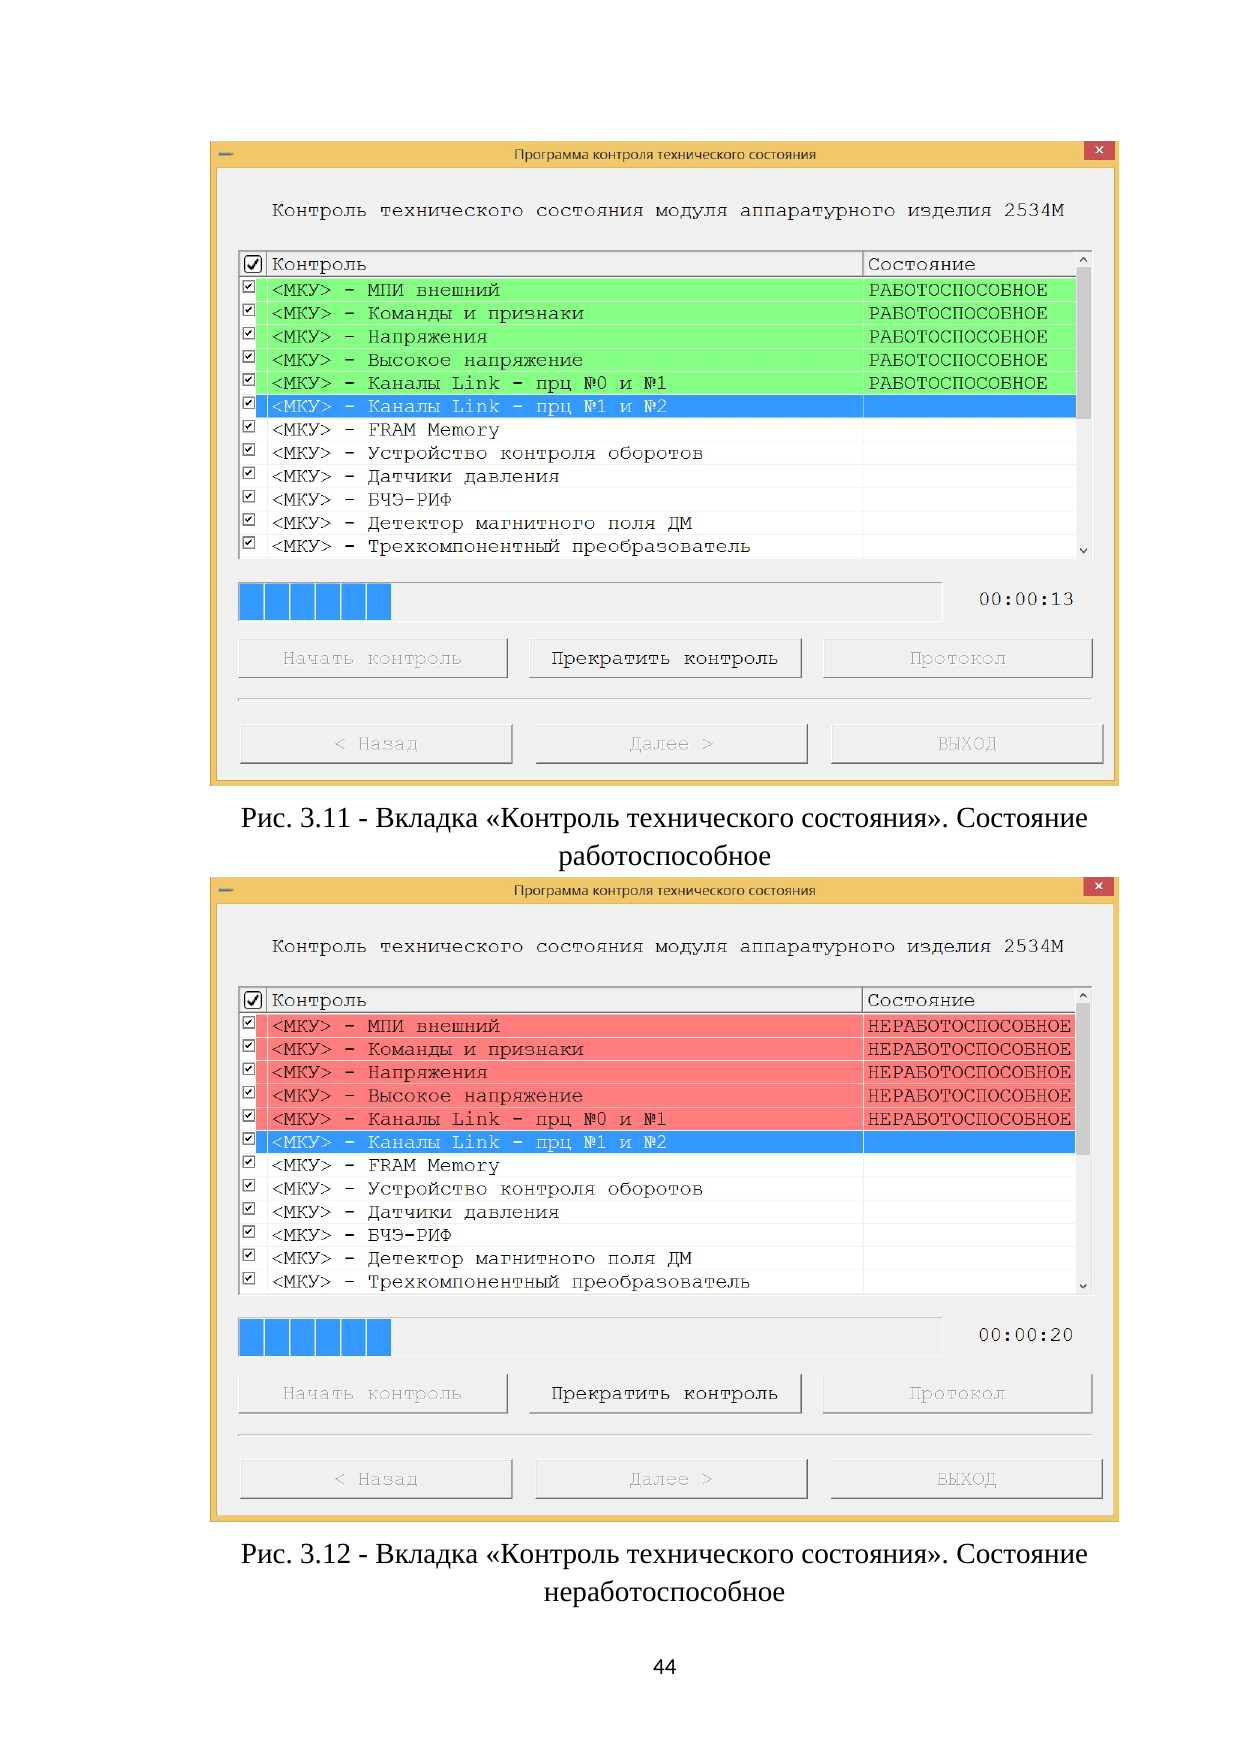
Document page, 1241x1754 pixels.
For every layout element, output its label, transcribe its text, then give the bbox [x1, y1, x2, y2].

text Рис. 3.12 - Вкладка «Контроль технического состояния». Состояние неработоспособное [177, 1536, 1152, 1608]
picture [210, 877, 1119, 1522]
text Рис. 3.11 - Вкладка «Контроль технического состояния». Состояние работоспособное [177, 800, 1152, 872]
picture [210, 141, 1119, 786]
